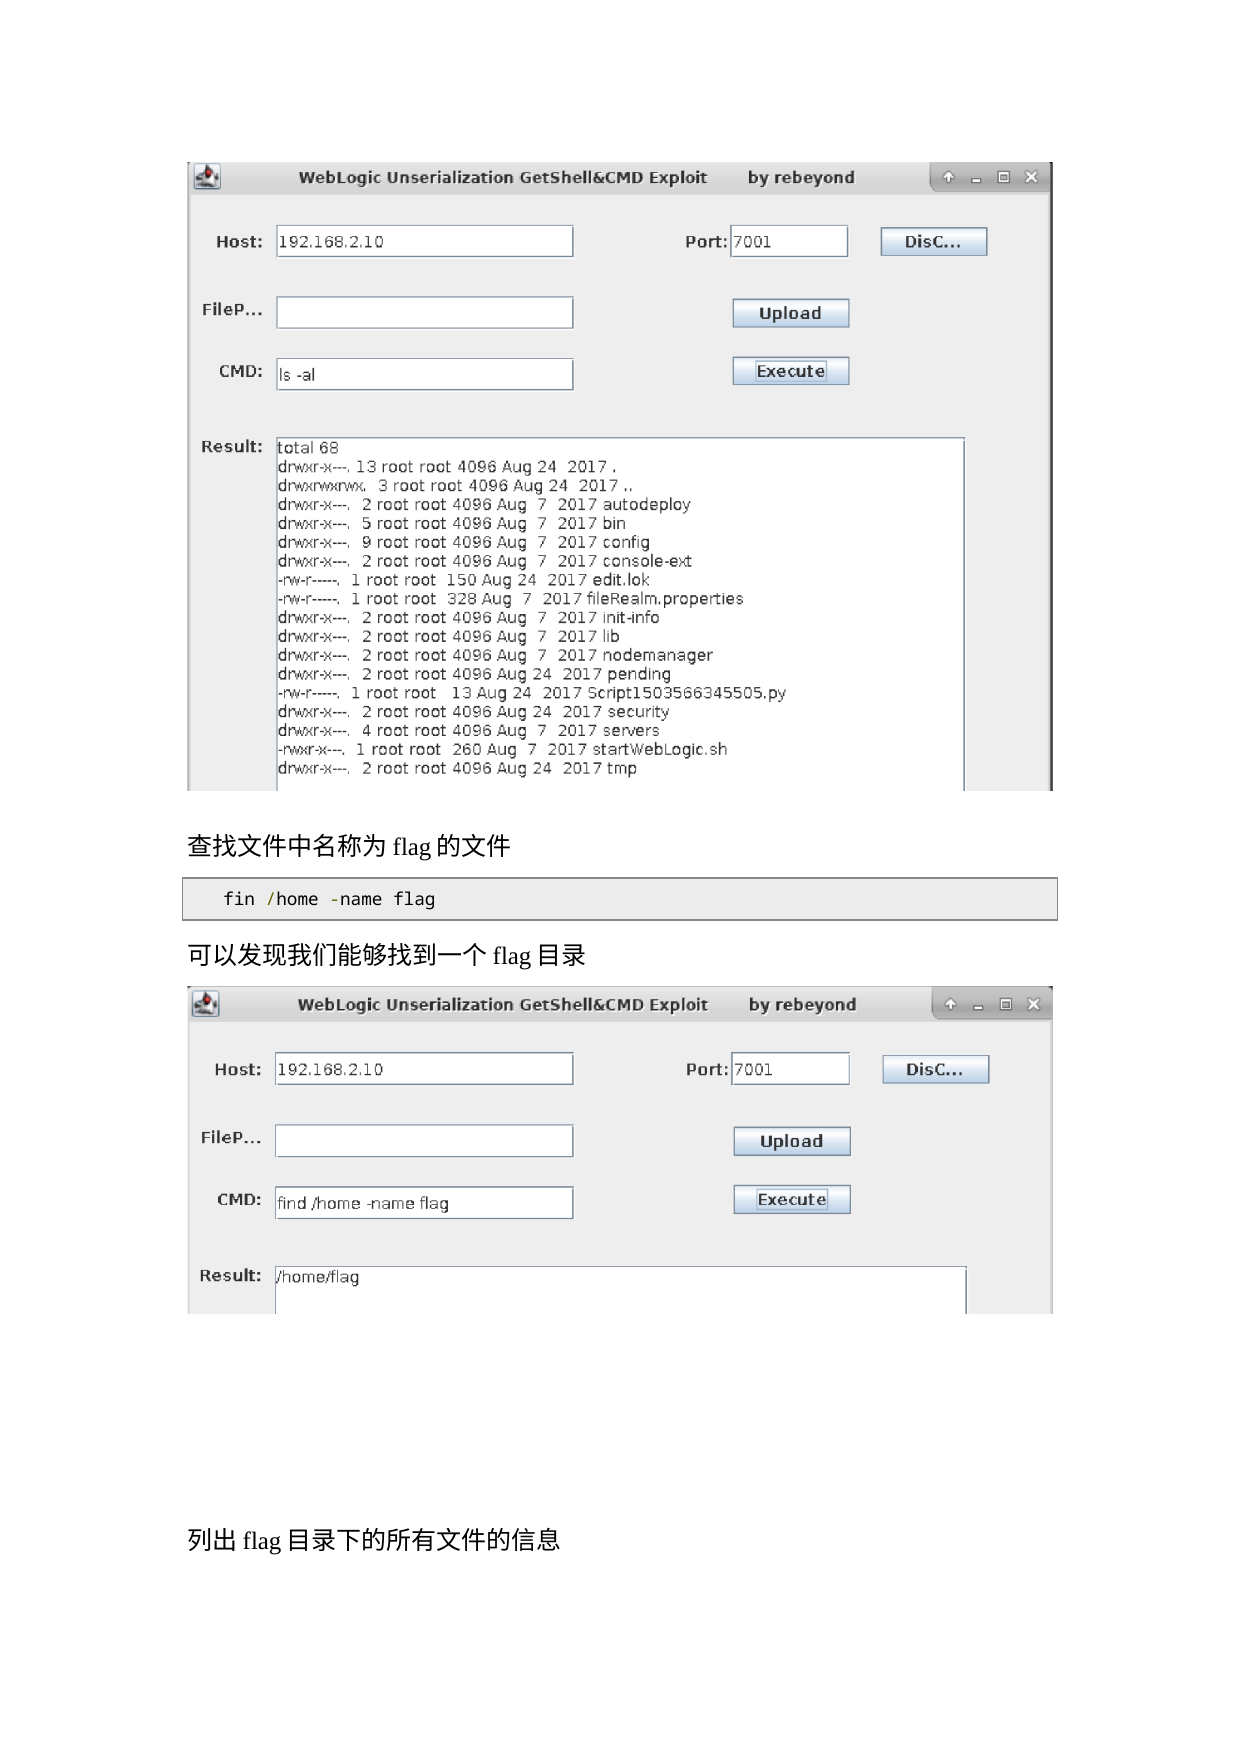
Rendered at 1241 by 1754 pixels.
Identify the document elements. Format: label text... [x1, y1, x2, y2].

text fin /home -name flag [183, 879, 1057, 919]
picture [187, 986, 1053, 1314]
text 可以发现我们能够找到一个flag目录 [187, 921, 1053, 986]
text 查找文件中名称为flag的文件 [187, 812, 1053, 877]
picture [187, 162, 1053, 791]
text 列出flag目录下的所有文件的信息 [187, 1506, 1053, 1571]
